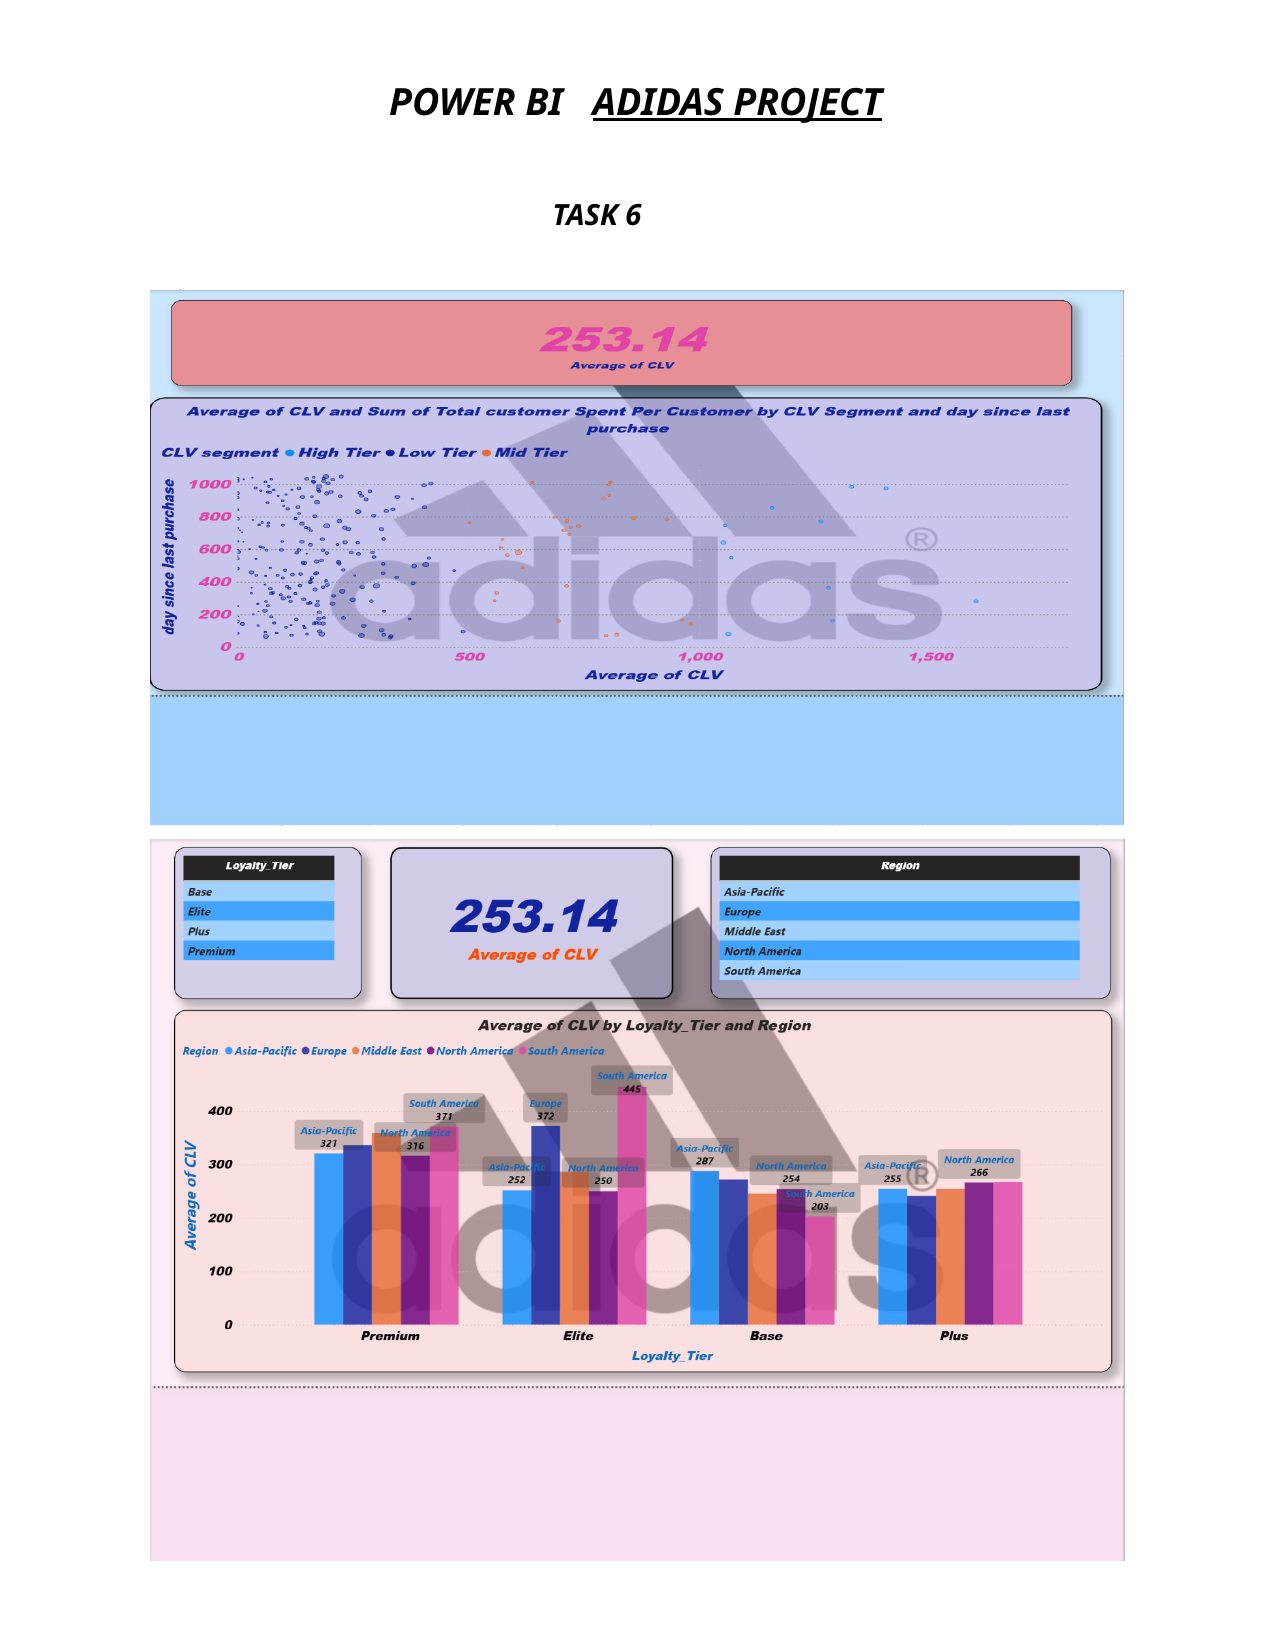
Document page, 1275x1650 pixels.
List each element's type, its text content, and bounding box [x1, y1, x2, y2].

picture [150, 289, 1125, 826]
text TASK 6 [150, 194, 1125, 234]
picture [150, 839, 1125, 1561]
